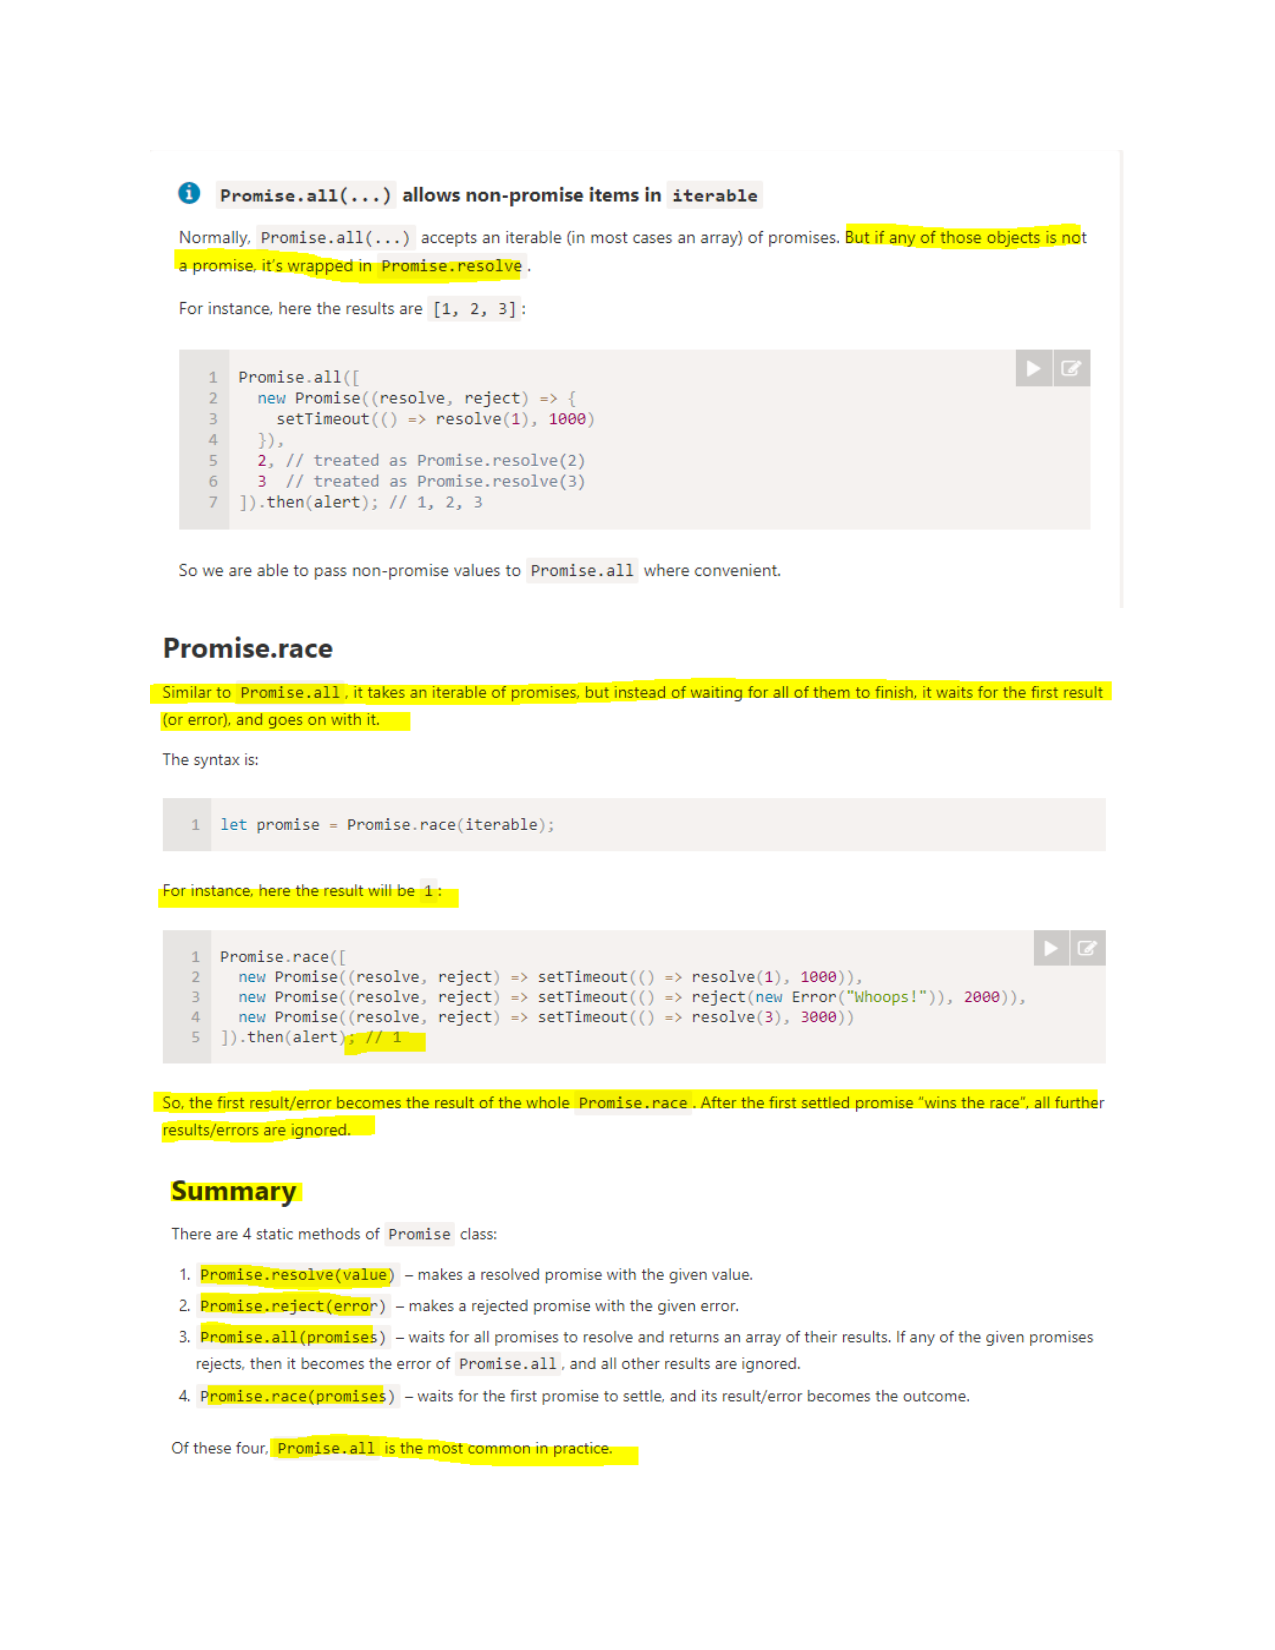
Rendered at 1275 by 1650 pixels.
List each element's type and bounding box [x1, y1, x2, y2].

picture [150, 1170, 1125, 1486]
picture [150, 626, 1125, 1152]
picture [150, 150, 1125, 608]
